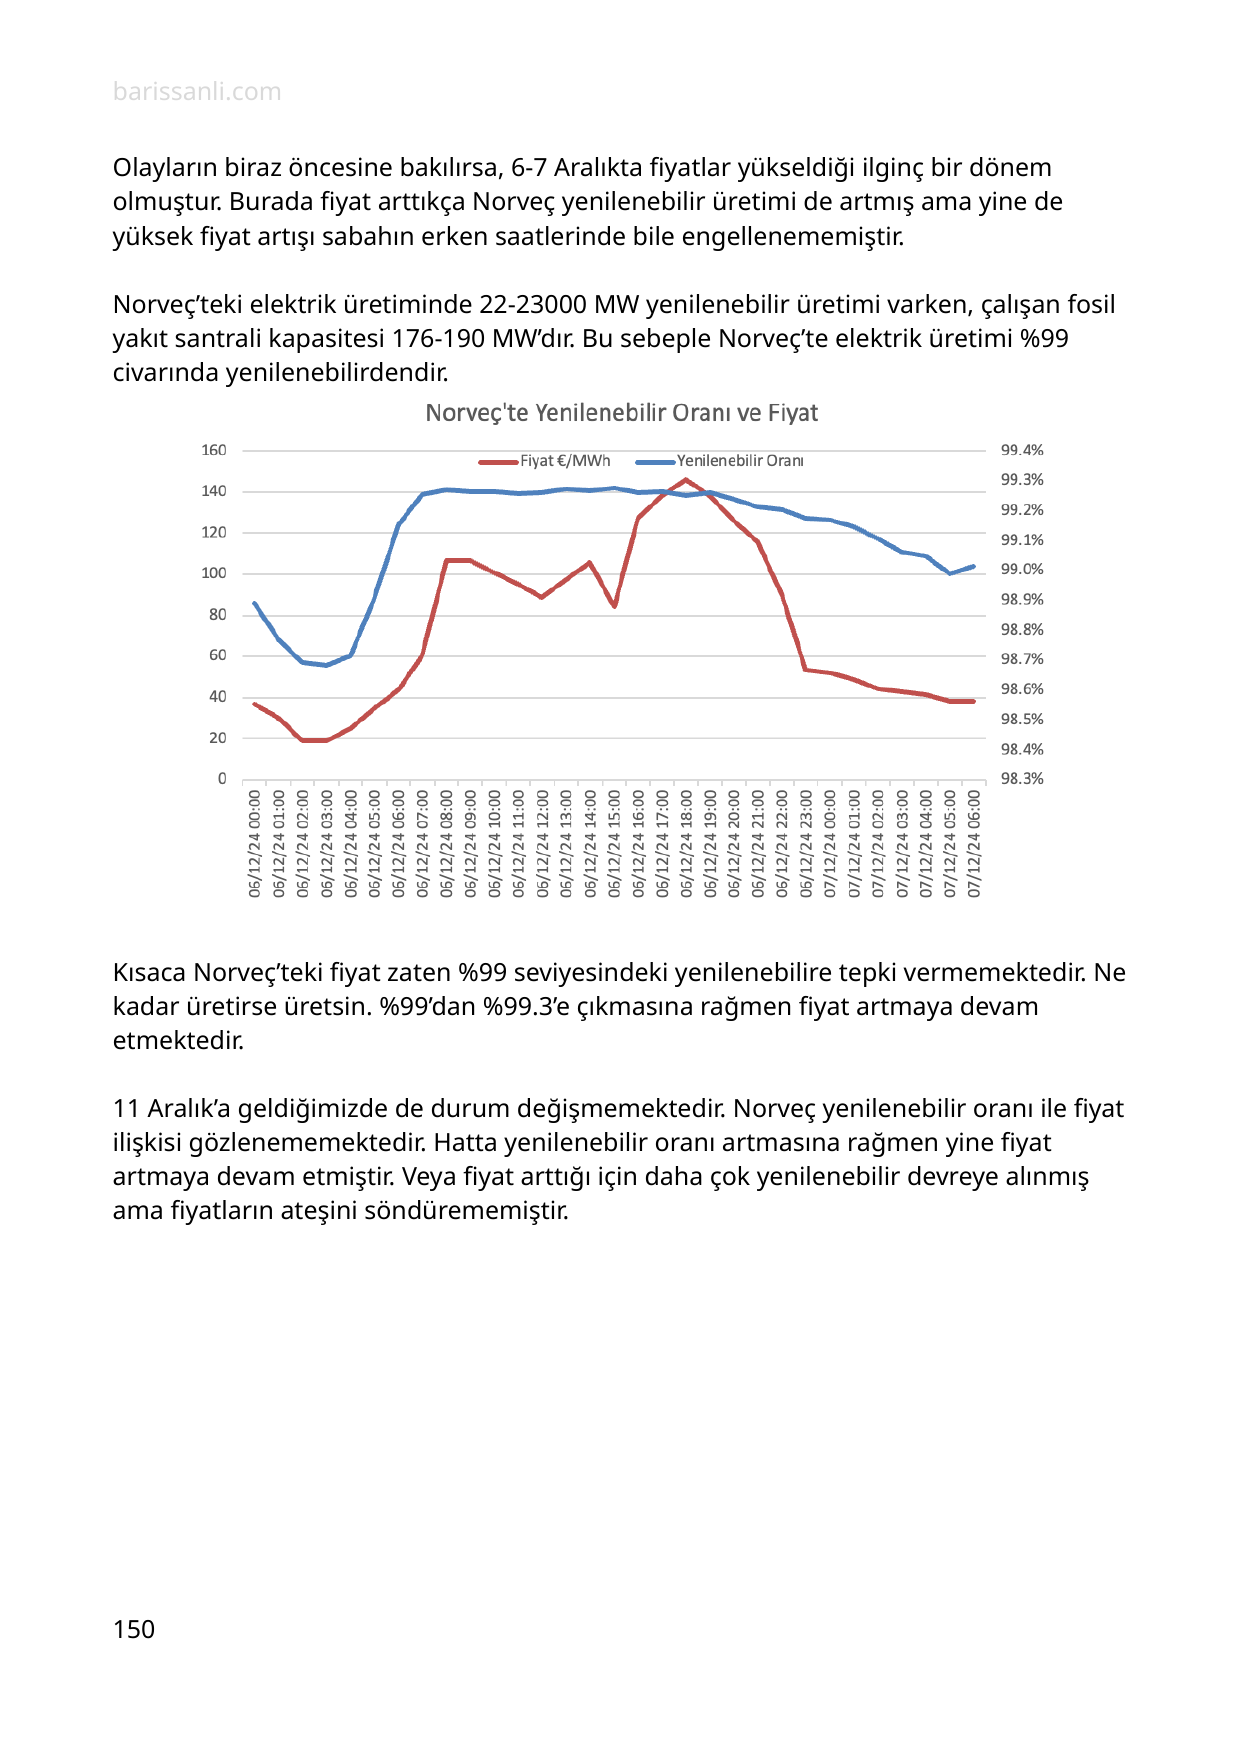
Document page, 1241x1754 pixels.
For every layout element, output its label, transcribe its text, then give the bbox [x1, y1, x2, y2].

text 11 Aralık’a geldiğimizde de durum değişmemektedir. Norveç yenilenebilir oranı ile fiyat ilişkisi gözlenememektedir. Hatta yenilenebilir oranı artmasına rağmen yine fiyat artmaya devam etmiştir. Veya fiyat arttığı için daha çok yenilenebilir devreye alınmış ama fiyatların ateşini söndürememiştir. [112, 1091, 1128, 1227]
text Olayların biraz öncesine bakılırsa, 6-7 Aralıkta fiyatlar yükseldiği ilginç bir dönem olmuştur. Burada fiyat arttıkça Norveç yenilenebilir üretimi de artmış ama yine de yüksek fiyat artışı sabahın erken saatlerinde bile engellenememiştir. [112, 150, 1128, 252]
text Kısaca Norveç’teki fiyat zaten %99 seviyesindeki yenilenebilire tepki vermemektedir. Ne kadar üretirse üretsin. %99’dan %99.3’e çıkmasına rağmen fiyat artmaya devam etmektedir. [112, 954, 1128, 1056]
text Norveç’teki elektrik üretiminde 22-23000 MW yenilenebilir üretimi varken, çalışan fosil yakıt santrali kapasitesi 176-190 MW’dır. Bu sebeple Norveç’te elektrik üretimi %99 civarında yenilenebilirdendir. [112, 286, 1128, 388]
picture [193, 388, 1047, 921]
